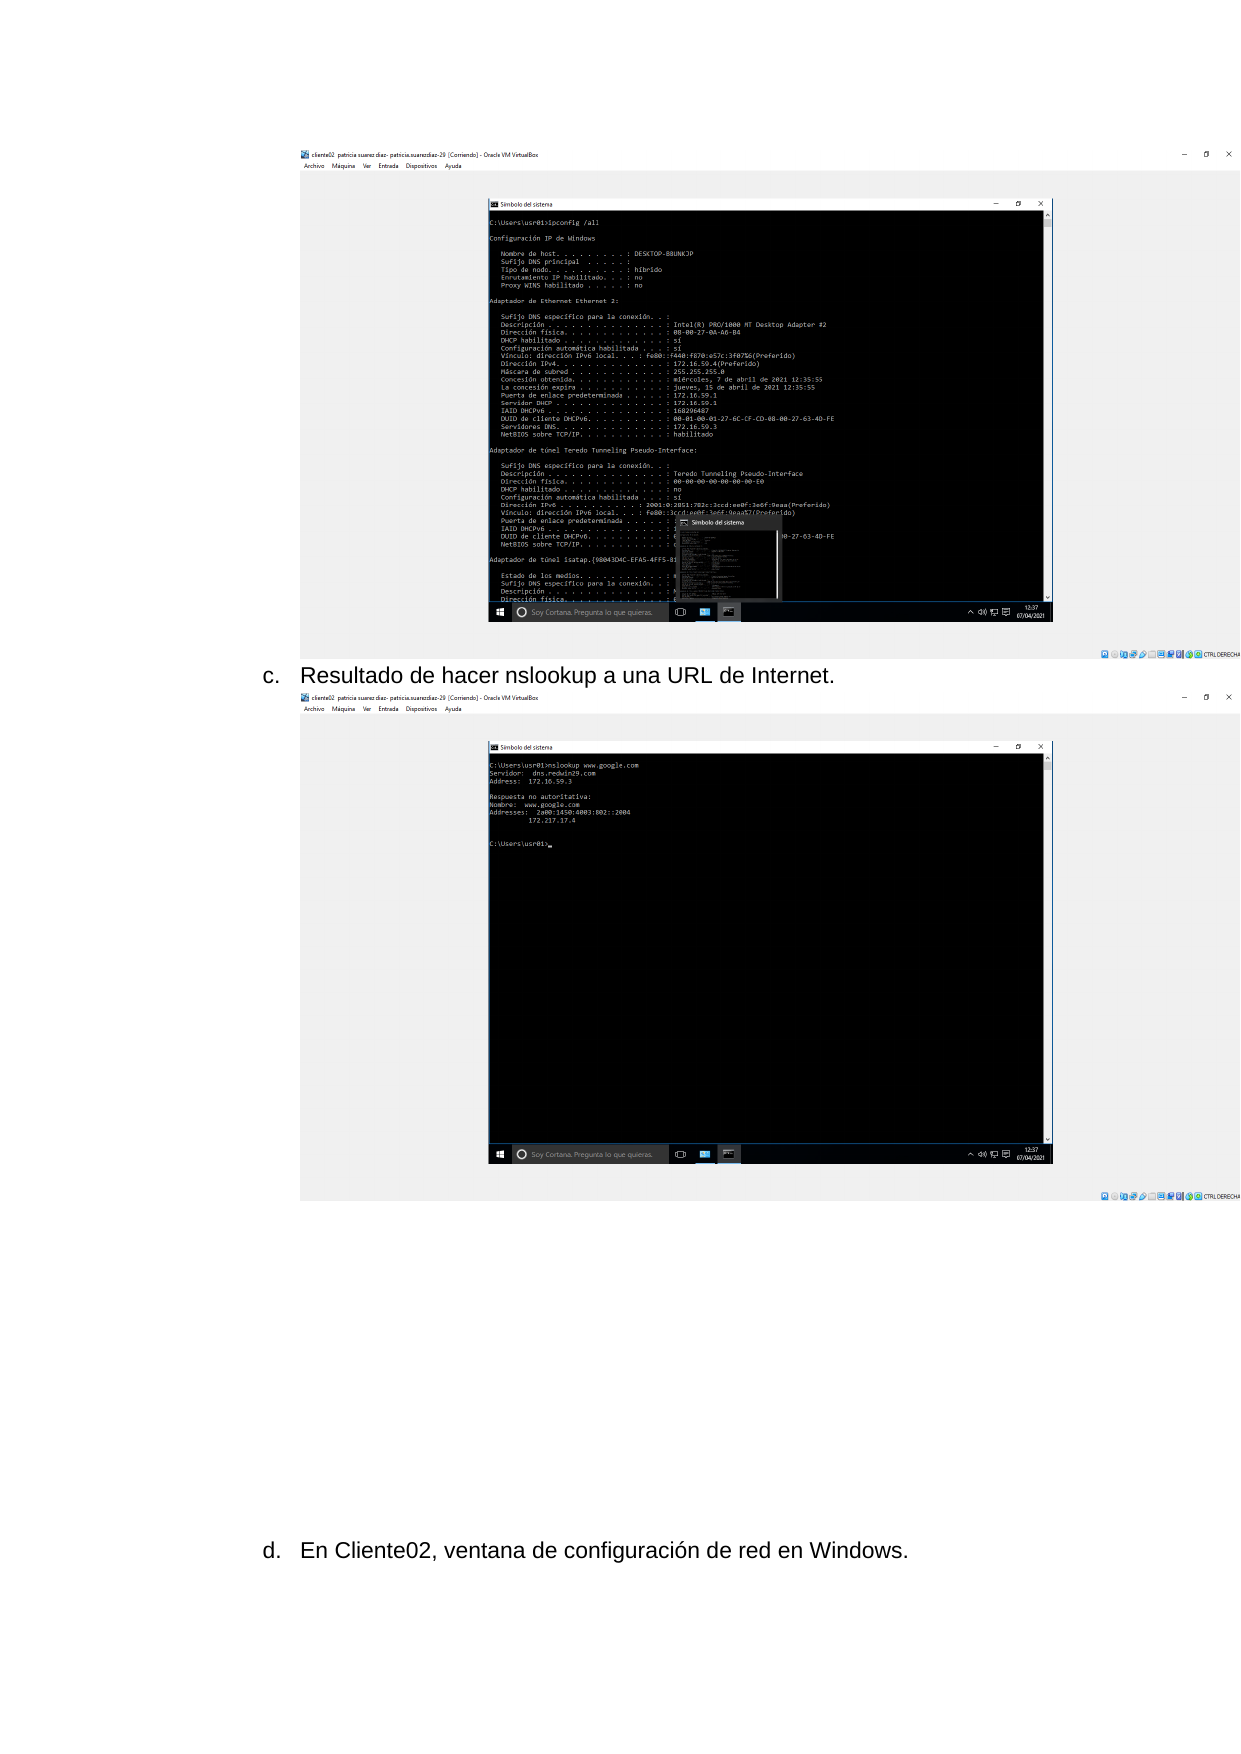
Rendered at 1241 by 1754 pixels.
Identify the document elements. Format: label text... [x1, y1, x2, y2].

list En Cliente02, ventana de configuración de red en Windows. [262, 1537, 1090, 1563]
picture [300, 150, 1241, 659]
picture [300, 692, 1241, 1201]
list Resultado de hacer nslookup a una URL de Internet. [262, 662, 1090, 688]
